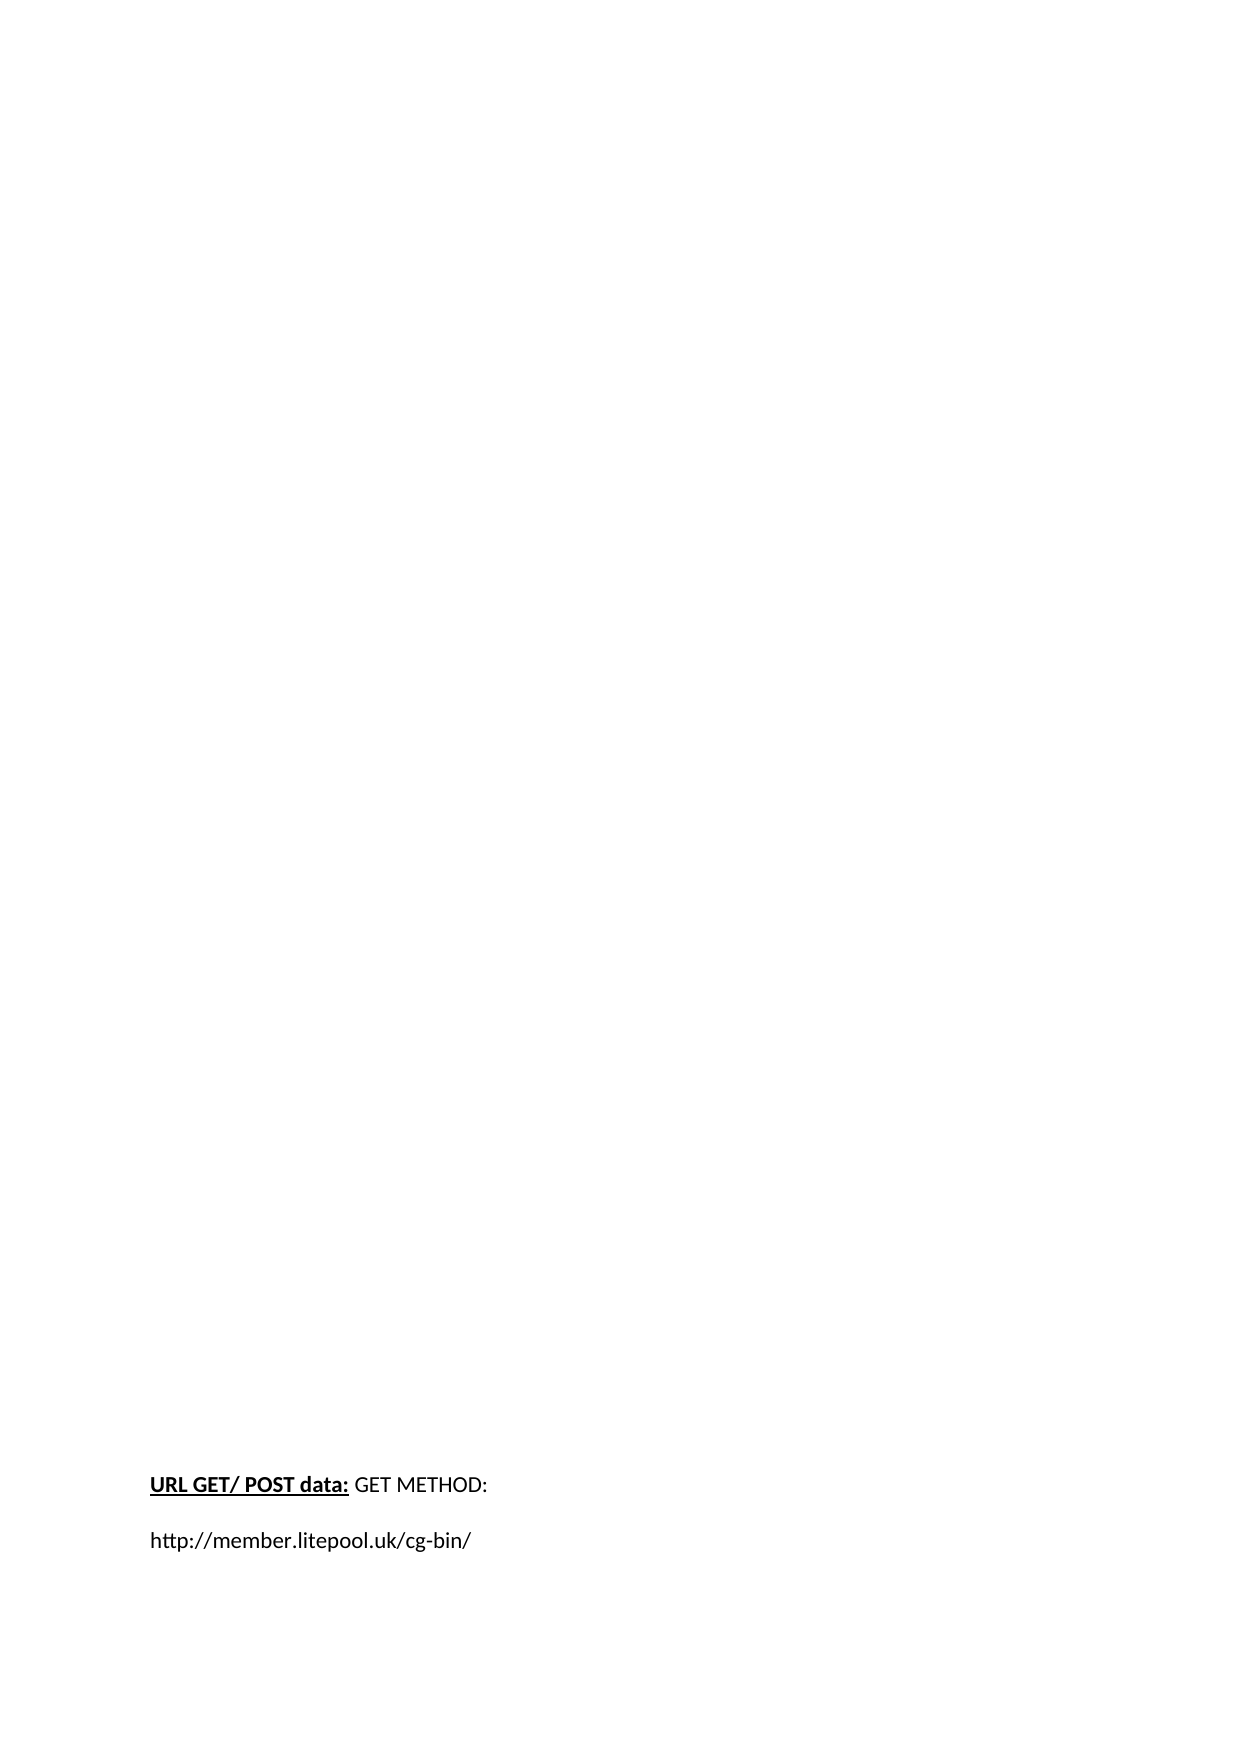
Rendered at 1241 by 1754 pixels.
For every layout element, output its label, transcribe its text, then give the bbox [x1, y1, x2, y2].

text http://member.litepool.uk/cg-bin/ [150, 1526, 1090, 1554]
text URL GET/ POST data: GET METHOD: [150, 1470, 1090, 1498]
